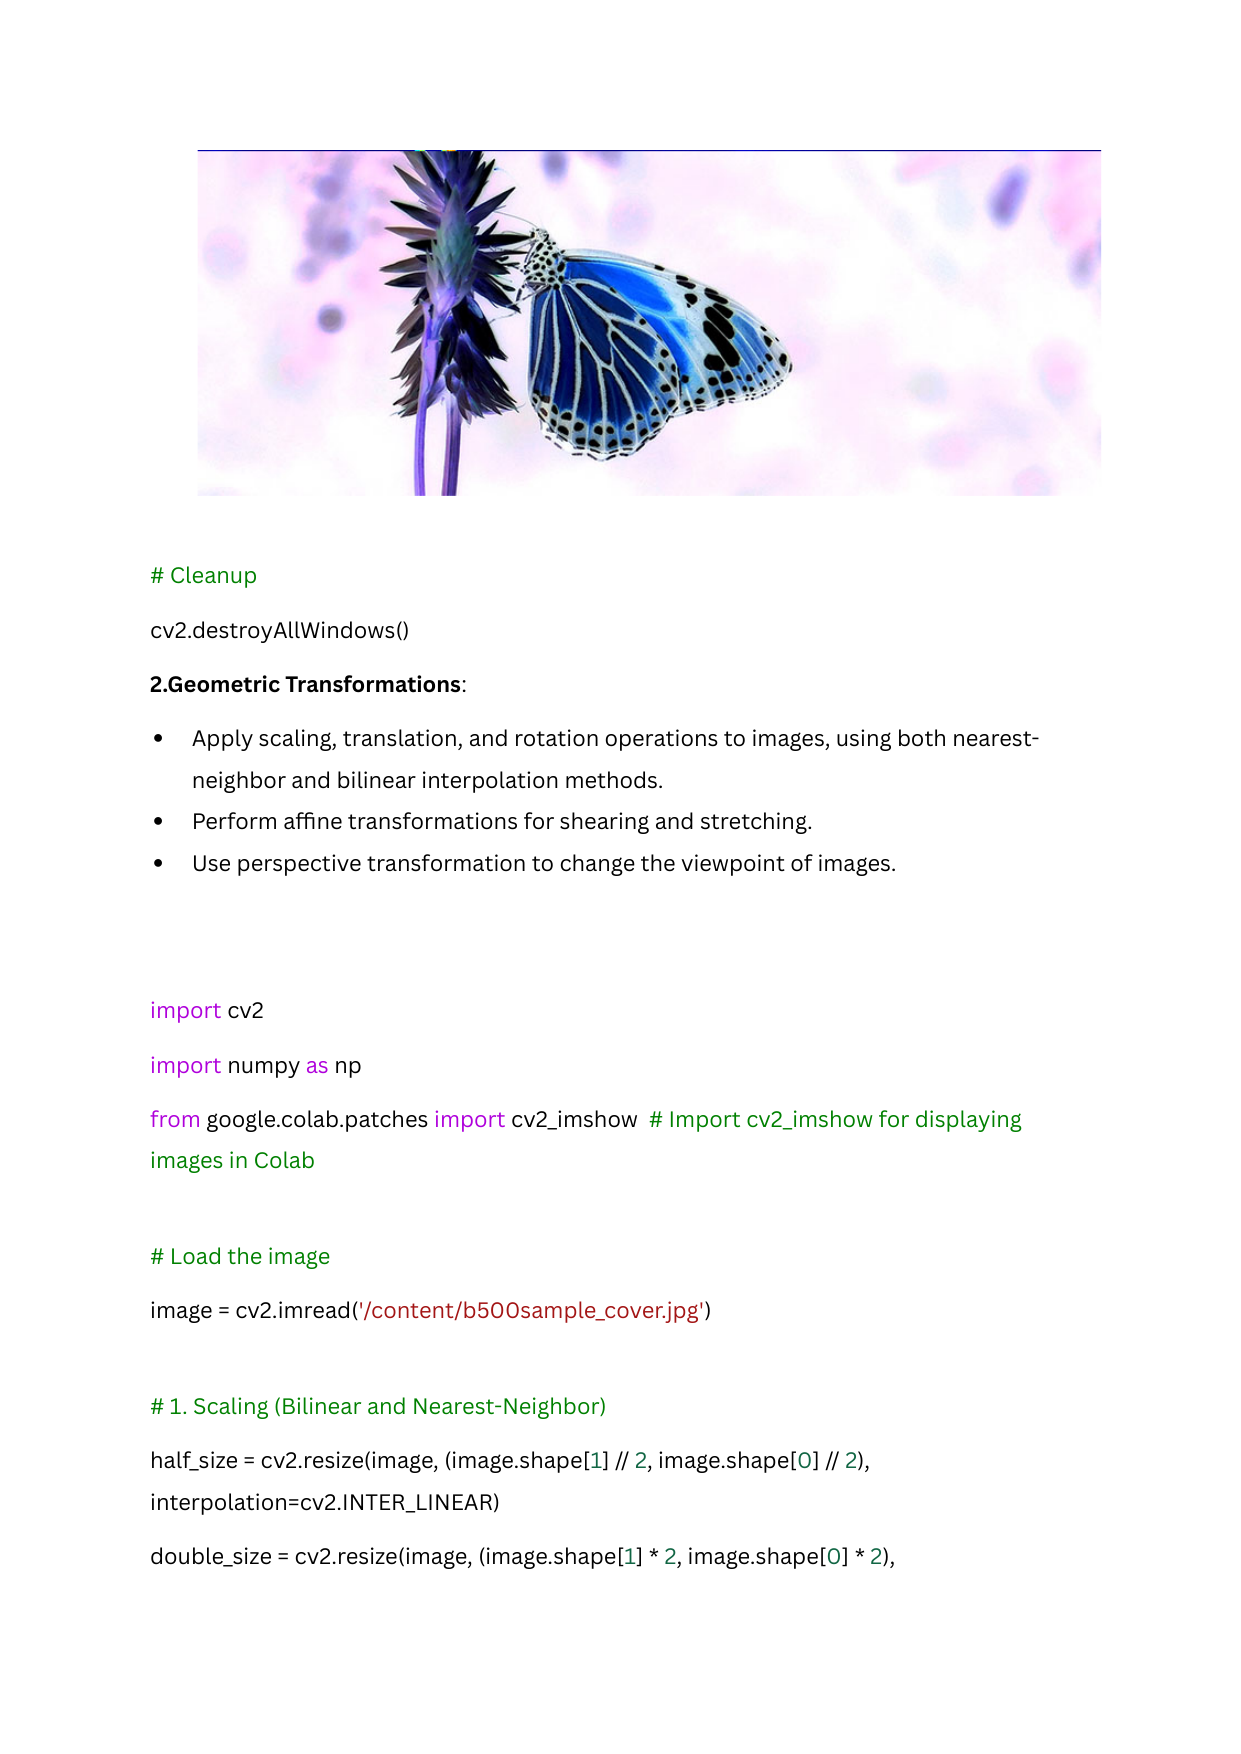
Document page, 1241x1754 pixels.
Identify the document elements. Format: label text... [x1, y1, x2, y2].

text cv2.destroyAllWindows() [150, 614, 1090, 644]
text import cv2 [150, 1004, 1090, 1034]
text 2.Geometric Transformations: [150, 669, 1090, 698]
list Perform affine transformations for shearing and stretching. [154, 806, 1090, 836]
picture [168, 150, 1110, 507]
text # 1. Scaling (Bilinear and Nearest-Neighbor) [150, 1358, 1090, 1429]
text # Load the image [150, 1208, 1090, 1279]
list Use perspective transformation to change the viewpoint of images. [154, 848, 1090, 878]
text half_size = cv2.resize(image, (image.shape[1] // 2, image.shape[0] // 2), interpolation=cv2.INTER_LINEAR) [150, 1454, 1090, 1525]
list Apply scaling, translation, and rotation operations to images, using both nearest-neighbor and bilinear interpolation methods. [154, 723, 1090, 794]
text image = cv2.imread('/content/b500sample_cover.jpg') [150, 1304, 1090, 1334]
text from google.colab.patches import cv2_imshow # Import cv2_imshow for displaying images in Colab [150, 1112, 1090, 1184]
text import numpy as np [150, 1058, 1090, 1088]
text # Cleanup [150, 519, 1090, 590]
